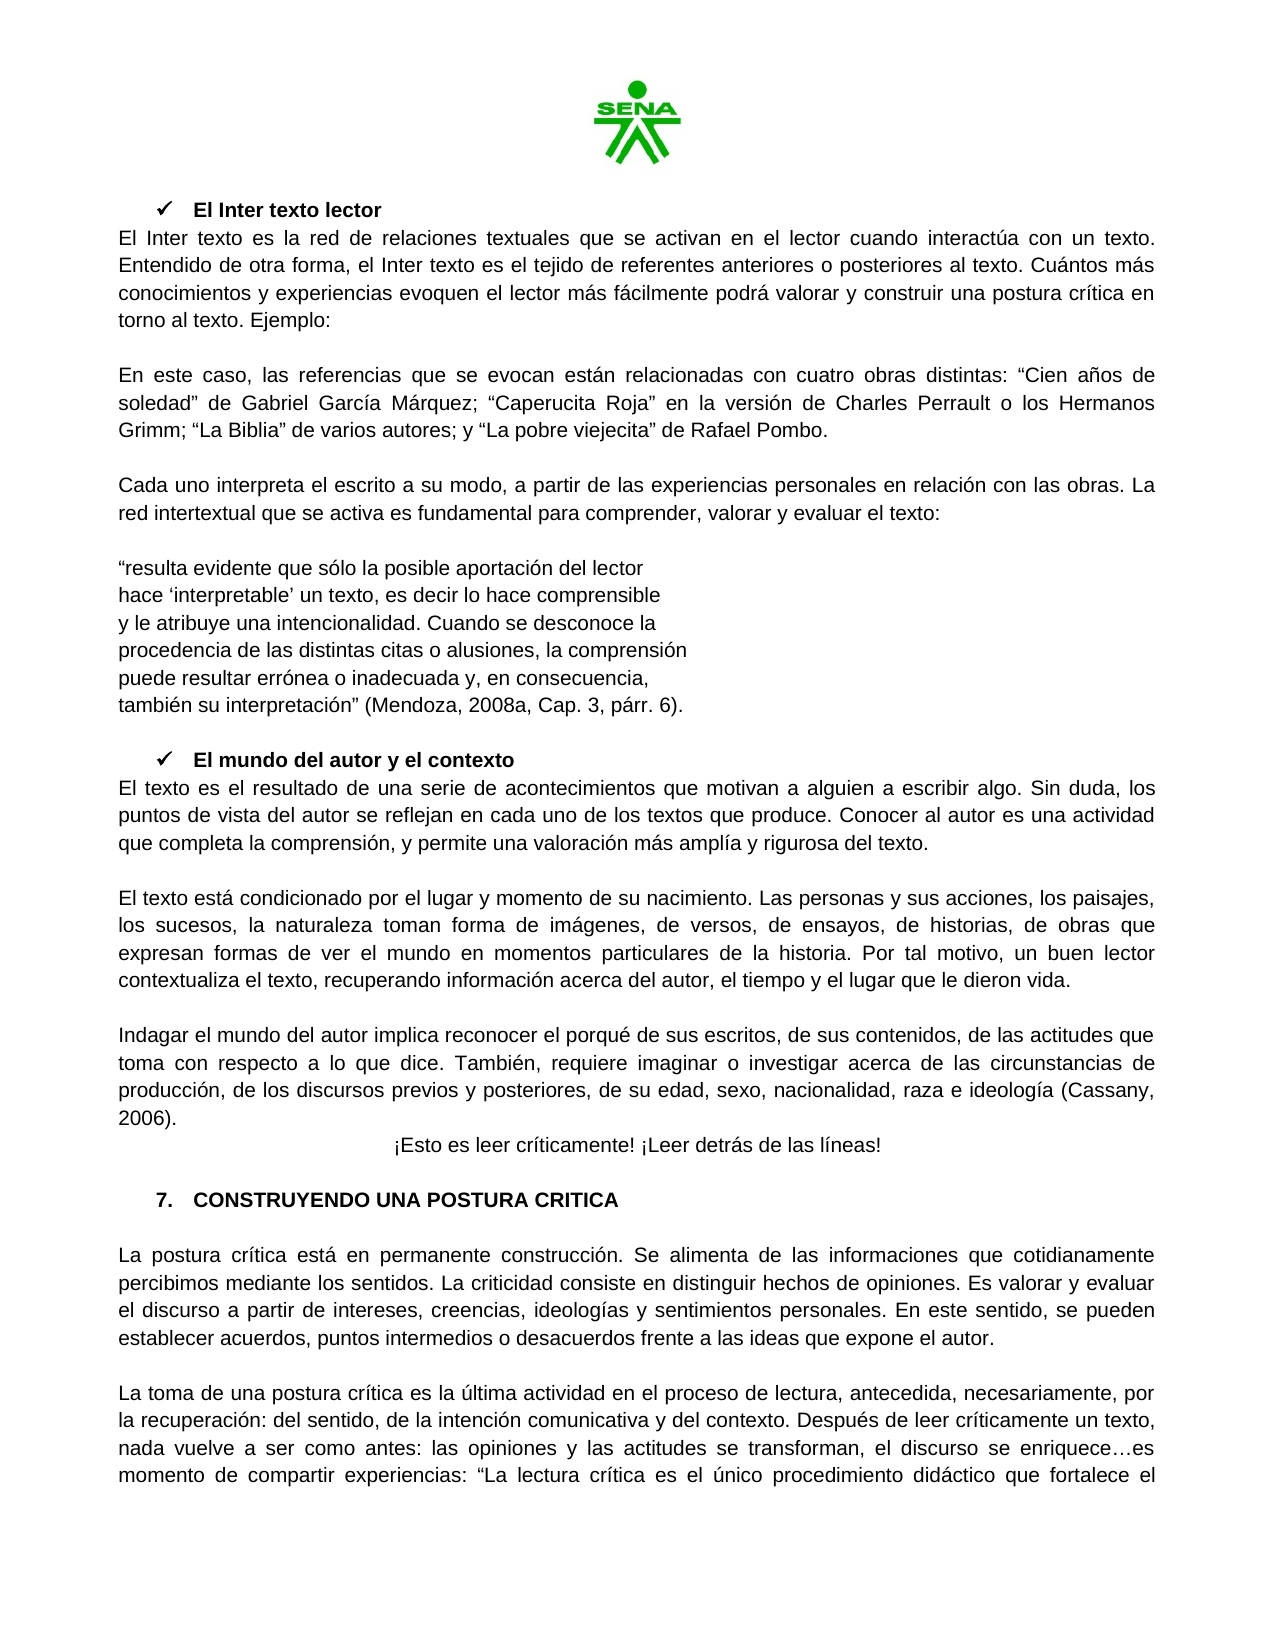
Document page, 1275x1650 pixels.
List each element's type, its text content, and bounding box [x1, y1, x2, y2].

text El texto es el resultado de una serie de acontecimientos que motivan a alguien a escribir algo. Sin duda, los puntos de vista del autor se reflejan en cada uno de los textos que produce. Conocer al autor es una actividad que completa la comprensión, y permite una valoración más amplía y rigurosa del texto. [118, 776, 1157, 854]
text ¡Esto es leer críticamente! ¡Leer detrás de las líneas! [118, 1133, 1157, 1157]
list El mundo del autor y el contexto [156, 748, 1157, 772]
text procedencia de las distintas citas o alusiones, la comprensión [118, 638, 1157, 662]
text “resulta evidente que sólo la posible aportación del lector [118, 556, 1157, 579]
text Indagar el mundo del autor implica reconocer el porqué de sus escritos, de sus contenidos, de las actitudes que toma con respecto a lo que dice. También, requiere imaginar o investigar acerca de las circunstancias de producción, de los discursos previos y posteriores, de su edad, sexo, nacionalidad, raza e ideología (Cassany, 2006). [118, 1023, 1157, 1129]
text hace ‘interpretable’ un texto, es decir lo hace comprensible [118, 583, 1157, 607]
text puede resultar errónea o inadecuada y, en consecuencia, [118, 666, 1157, 689]
list CONSTRUYENDO UNA POSTURA CRITICA [156, 1188, 1157, 1212]
text La postura crítica está en permanente construcción. Se alimenta de las informaciones que cotidianamente percibimos mediante los sentidos. La criticidad consiste en distinguir hechos de opiniones. Es valorar y evaluar el discurso a partir de intereses, creencias, ideologías y sentimientos personales. En este sentido, se pueden establecer acuerdos, puntos intermedios o desacuerdos frente a las ideas que expone el autor. [118, 1243, 1157, 1349]
text Cada uno interpreta el escrito a su modo, a partir de las experiencias personales en relación con las obras. La red intertextual que se activa es fundamental para comprender, valorar y evaluar el texto: [118, 473, 1157, 524]
list El Inter texto lector [156, 198, 1157, 222]
text En este caso, las referencias que se evocan están relacionadas con cuatro obras distintas: “Cien años de soledad” de Gabriel García Márquez; “Caperucita Roja” en la versión de Charles Perrault o los Hermanos Grimm; “La Biblia” de varios autores; y “La pobre viejecita” de Rafael Pombo. [118, 363, 1157, 442]
text El Inter texto es la red de relaciones textuales que se activan en el lector cuando interactúa con un texto. Entendido de otra forma, el Inter texto es el tejido de referentes anteriores o posteriores al texto. Cuántos más conocimientos y experiencias evoquen el lector más fácilmente podrá valorar y construir una postura crítica en torno al texto. Ejemplo: [118, 226, 1157, 332]
text y le atribuye una intencionalidad. Cuando se desconoce la [118, 611, 1157, 634]
text también su interpretación” (Mendoza, 2008a, Cap. 3, párr. 6). [118, 693, 1157, 717]
text El texto está condicionado por el lugar y momento de su nacimiento. Las personas y sus acciones, los paisajes, los sucesos, la naturaleza toman forma de imágenes, de versos, de ensayos, de historias, de obras que expresan formas de ver el mundo en momentos particulares de la historia. Por tal motivo, un buen lector contextualiza el texto, recuperando información acerca del autor, el tiempo y el lugar que le dieron vida. [118, 886, 1157, 992]
picture [588, 75, 687, 172]
